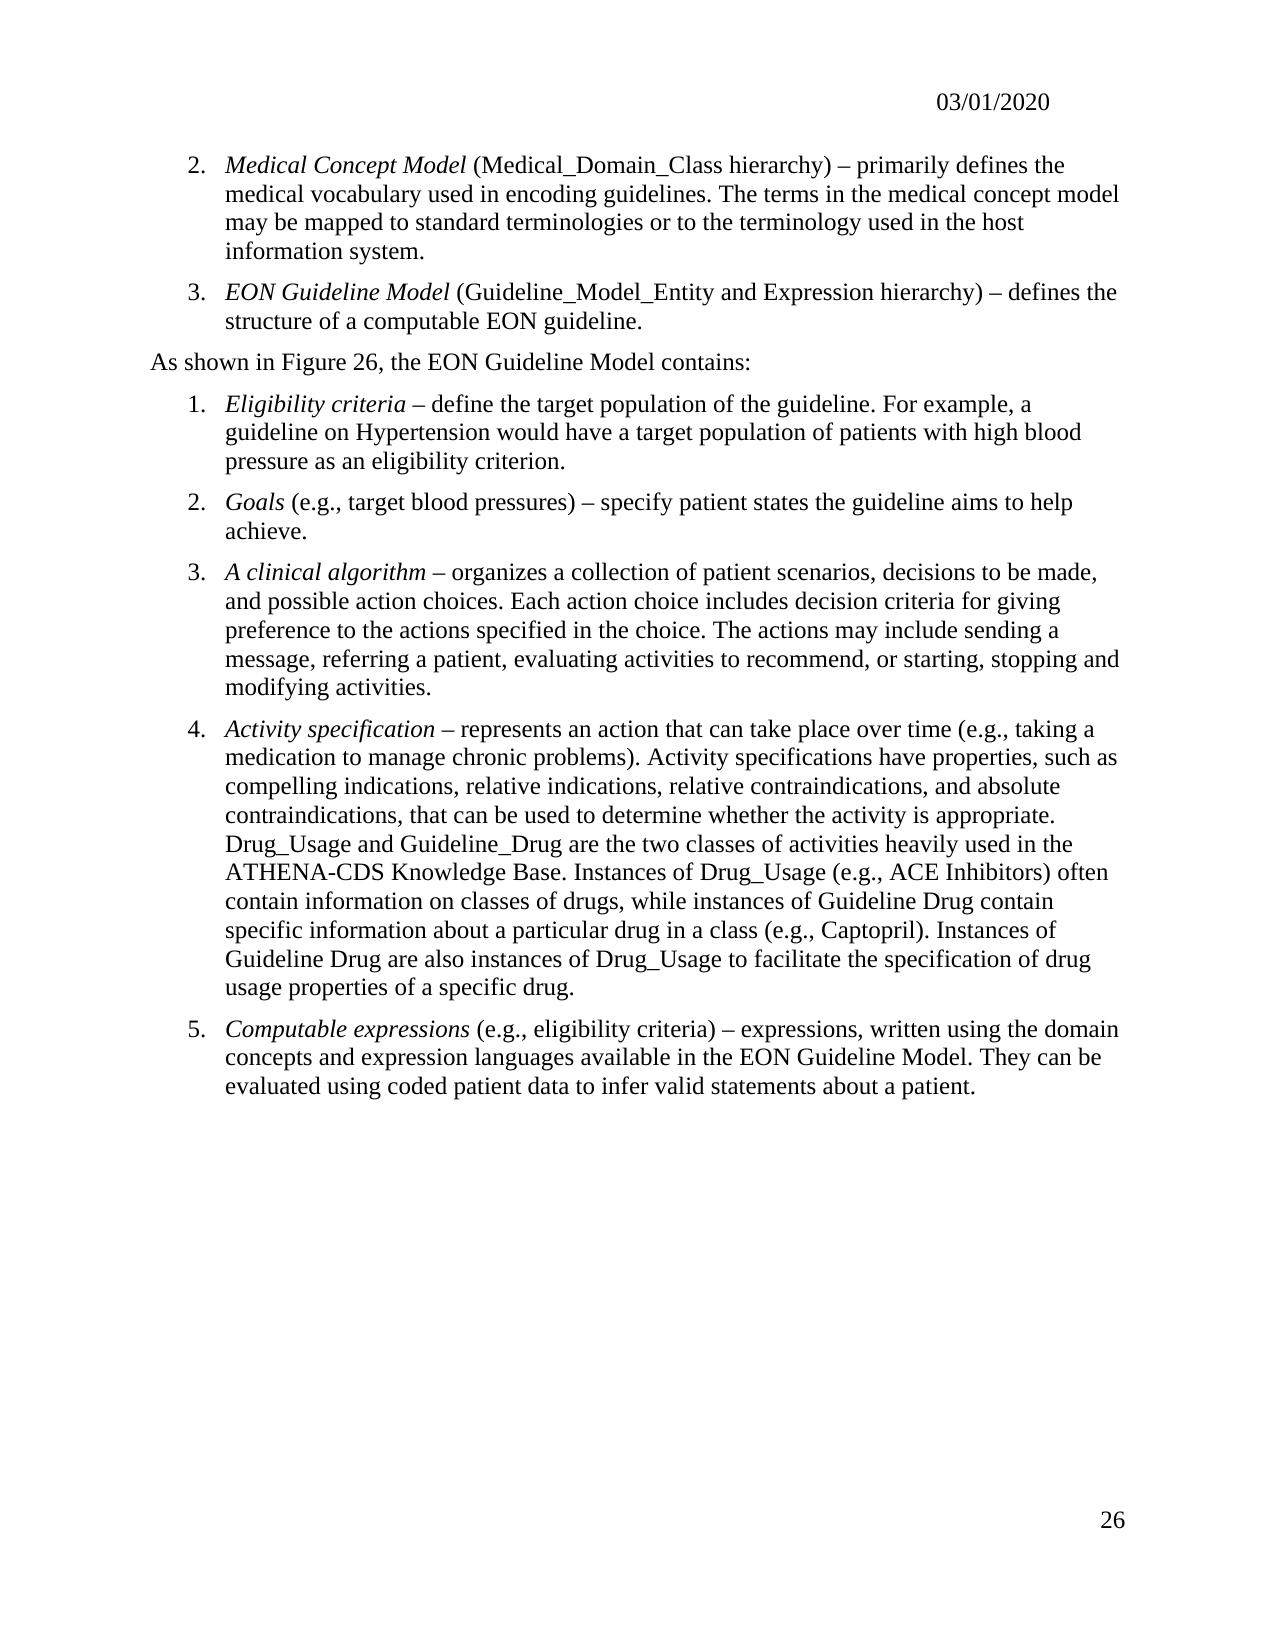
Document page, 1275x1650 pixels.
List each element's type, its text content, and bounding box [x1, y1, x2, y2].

list Computable expressions (e.g., eligibility criteria) – expressions, written using the domain concepts and expression languages available in the EON Guideline Model. They can be evaluated using coded patient data to infer valid statements about a patient. [187, 1014, 1125, 1100]
list Eligibility criteria – define the target population of the guideline. For example, a guideline on Hypertension would have a target population of patients with high blood pressure as an eligibility criterion. [187, 389, 1125, 475]
list A clinical algorithm – organizes a collection of patient scenarios, decisions to be made, and possible action choices. Each action choice includes decision criteria for giving preference to the actions specified in the choice. The actions may include sending a message, referring a patient, evaluating activities to recommend, or starting, stopping and modifying activities. [187, 557, 1125, 701]
list Activity specification – represents an action that can take place over time (e.g., taking a medication to manage chronic problems). Activity specifications have properties, such as compelling indications, relative indications, relative contraindications, and absolute contraindications, that can be used to determine whether the activity is appropriate. Drug_Usage and Guideline_Drug are the two classes of activities heavily used in the ATHENA-CDS Knowledge Base. Instances of Drug_Usage (e.g., ACE Inhibitors) often contain information on classes of drugs, while instances of Guideline Drug contain specific information about a particular drug in a class (e.g., Captopril). Instances of Guideline Drug are also instances of Drug_Usage to facilitate the specification of drug usage properties of a specific drug. [187, 714, 1125, 1001]
list Goals (e.g., target blood pressures) – specify patient states the guideline aims to help achieve. [187, 487, 1125, 545]
list EON Guideline Model (Guideline_Model_Entity and Expression hierarchy) – defines the structure of a computable EON guideline. [187, 277, 1125, 335]
text As shown in Figure 26, the EON Guideline Model contains: [150, 347, 1125, 376]
list Medical Concept Model (Medical_Domain_Class hierarchy) – primarily defines the medical vocabulary used in encoding guidelines. The terms in the medical concept model may be mapped to standard terminologies or to the terminology used in the host information system. [187, 150, 1125, 265]
